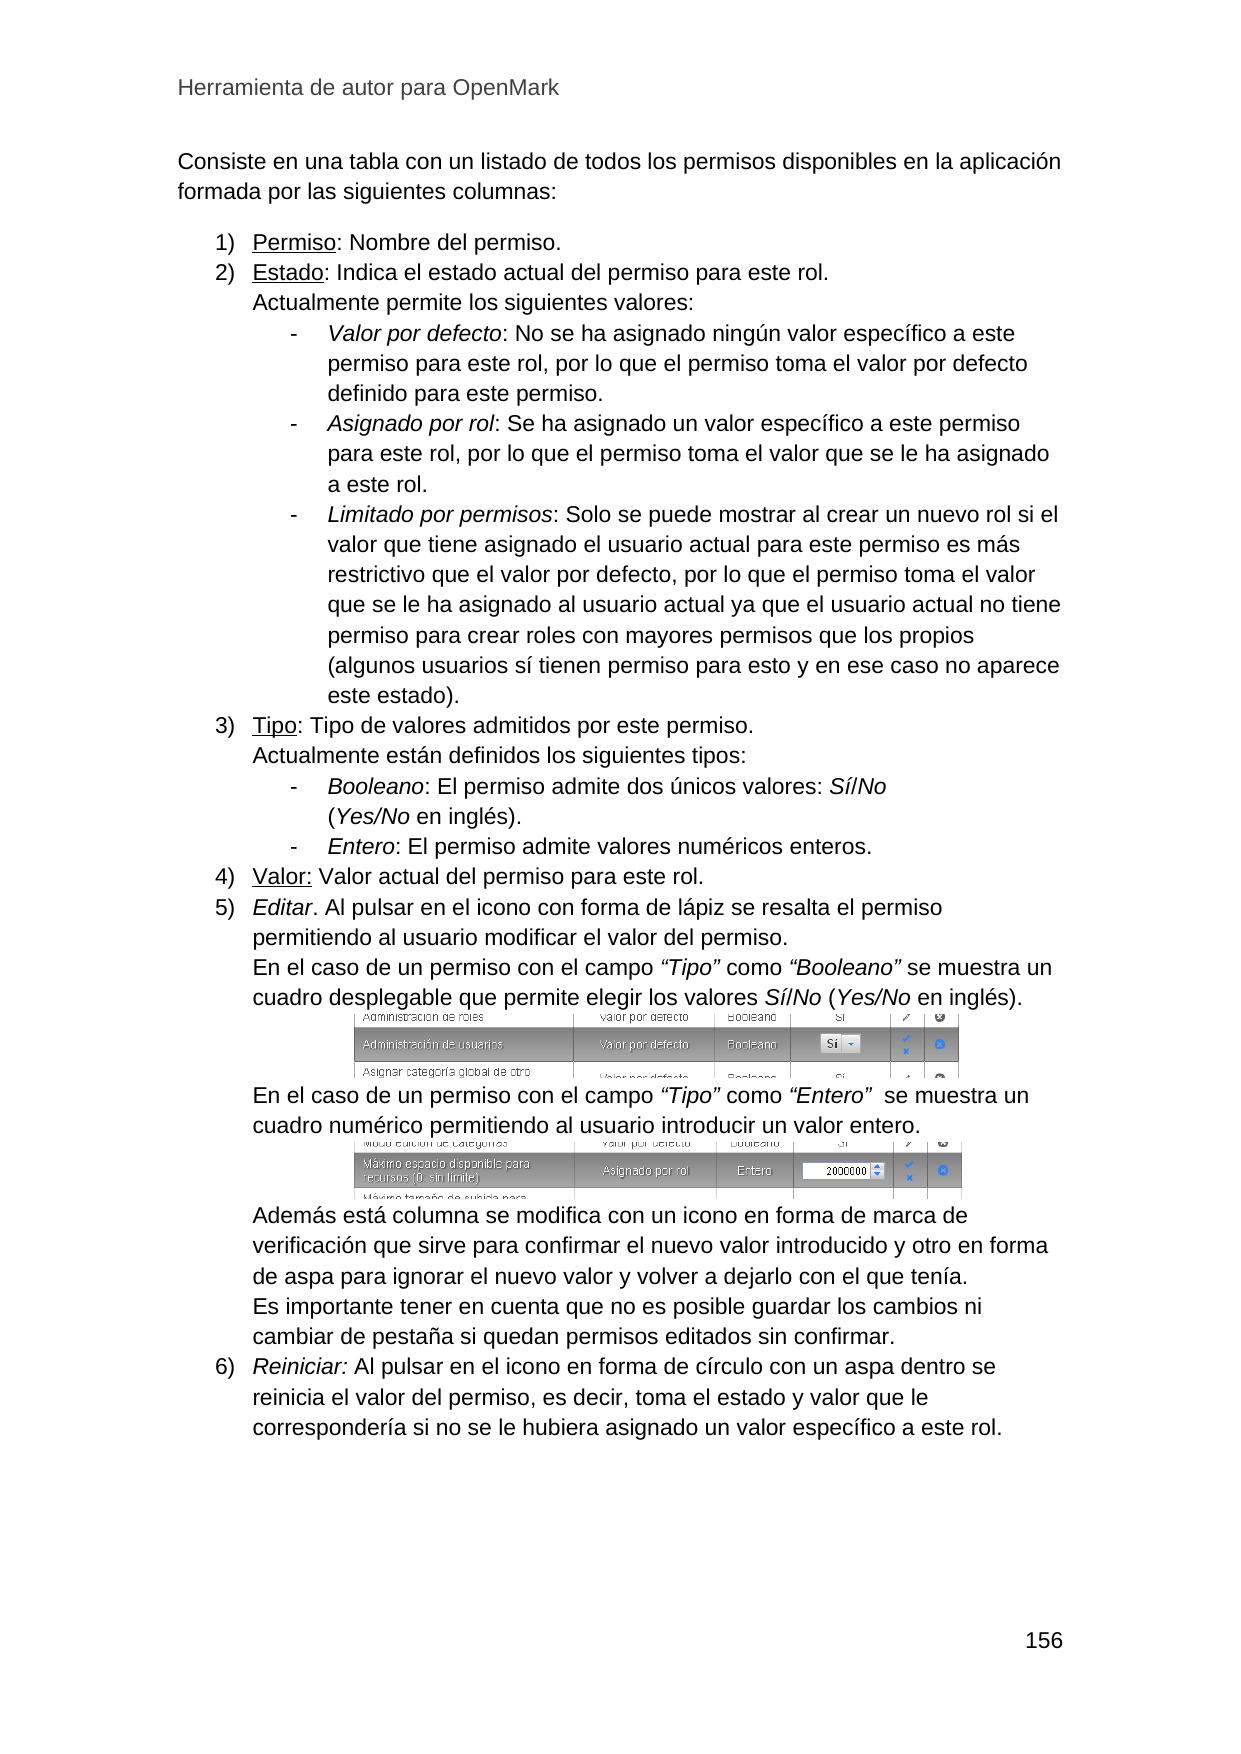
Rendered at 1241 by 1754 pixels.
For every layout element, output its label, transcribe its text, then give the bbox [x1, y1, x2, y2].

list Booleano: El permiso admite dos únicos valores: Sí/No (Yes/No en inglés). [290, 773, 1063, 829]
picture [341, 1014, 974, 1078]
list Es importante tener en cuenta que no es posible guardar los cambios ni cambiar de pestaña si quedan permisos editados sin confirmar. [252, 1293, 1063, 1349]
list En el caso de un permiso con el campo “Tipo” como “Entero” se muestra un cuadro numérico permitiendo al usuario introducir un valor entero. [252, 1082, 1063, 1138]
list Valor: Valor actual del permiso para este rol. [215, 863, 1063, 889]
list Editar. Al pulsar en el icono con forma de lápiz se resalta el permiso permitiendo al usuario modificar el valor del permiso. [215, 893, 1063, 950]
list En el caso de un permiso con el campo “Tipo” como “Booleano” se muestra un cuadro desplegable que permite elegir los valores Sí/No (Yes/No en inglés). [252, 954, 1063, 1010]
list Asignado por rol: Se ha asignado un valor específico a este permiso para este rol, por lo que el permiso toma el valor que se le ha asignado a este rol. [290, 410, 1063, 497]
list Actualmente están definidos los siguientes tipos: [252, 742, 1063, 769]
list Entero: El permiso admite valores numéricos enteros. [290, 833, 1063, 859]
list Tipo: Tipo de valores admitidos por este permiso. [215, 712, 1063, 738]
text Consiste en una tabla con un listado de todos los permisos disponibles en la aplicación formada por las siguientes columnas: [177, 148, 1063, 204]
list Reiniciar: Al pulsar en el icono en forma de círculo con un aspa dentro se reinicia el valor del permiso, es decir, toma el estado y valor que le correspondería si no se le hubiera asignado un valor específico a este rol. [215, 1353, 1063, 1440]
picture [345, 1142, 970, 1199]
list Limitado por permisos: Solo se puede mostrar al crear un nuevo rol si el valor que tiene asignado el usuario actual para este permiso es más restrictivo que el valor por defecto, por lo que el permiso toma el valor que se le ha asignado al usuario actual ya que el usuario actual no tiene permiso para crear roles con mayores permisos que los propios (algunos usuarios sí tienen permiso para esto y en ese caso no aparece este estado). [290, 501, 1063, 708]
list Permiso: Nombre del permiso. [215, 229, 1063, 255]
list Además está columna se modifica con un icono en forma de marca de verificación que sirve para confirmar el nuevo valor introducido y otro en forma de aspa para ignorar el nuevo valor y volver a dejarlo con el que tenía. [252, 1202, 1063, 1289]
list Valor por defecto: No se ha asignado ningún valor específico a este permiso para este rol, por lo que el permiso toma el valor por defecto definido para este permiso. [290, 319, 1063, 406]
list Estado: Indica el estado actual del permiso para este rol. [215, 259, 1063, 285]
list Actualmente permite los siguientes valores: [252, 289, 1063, 316]
